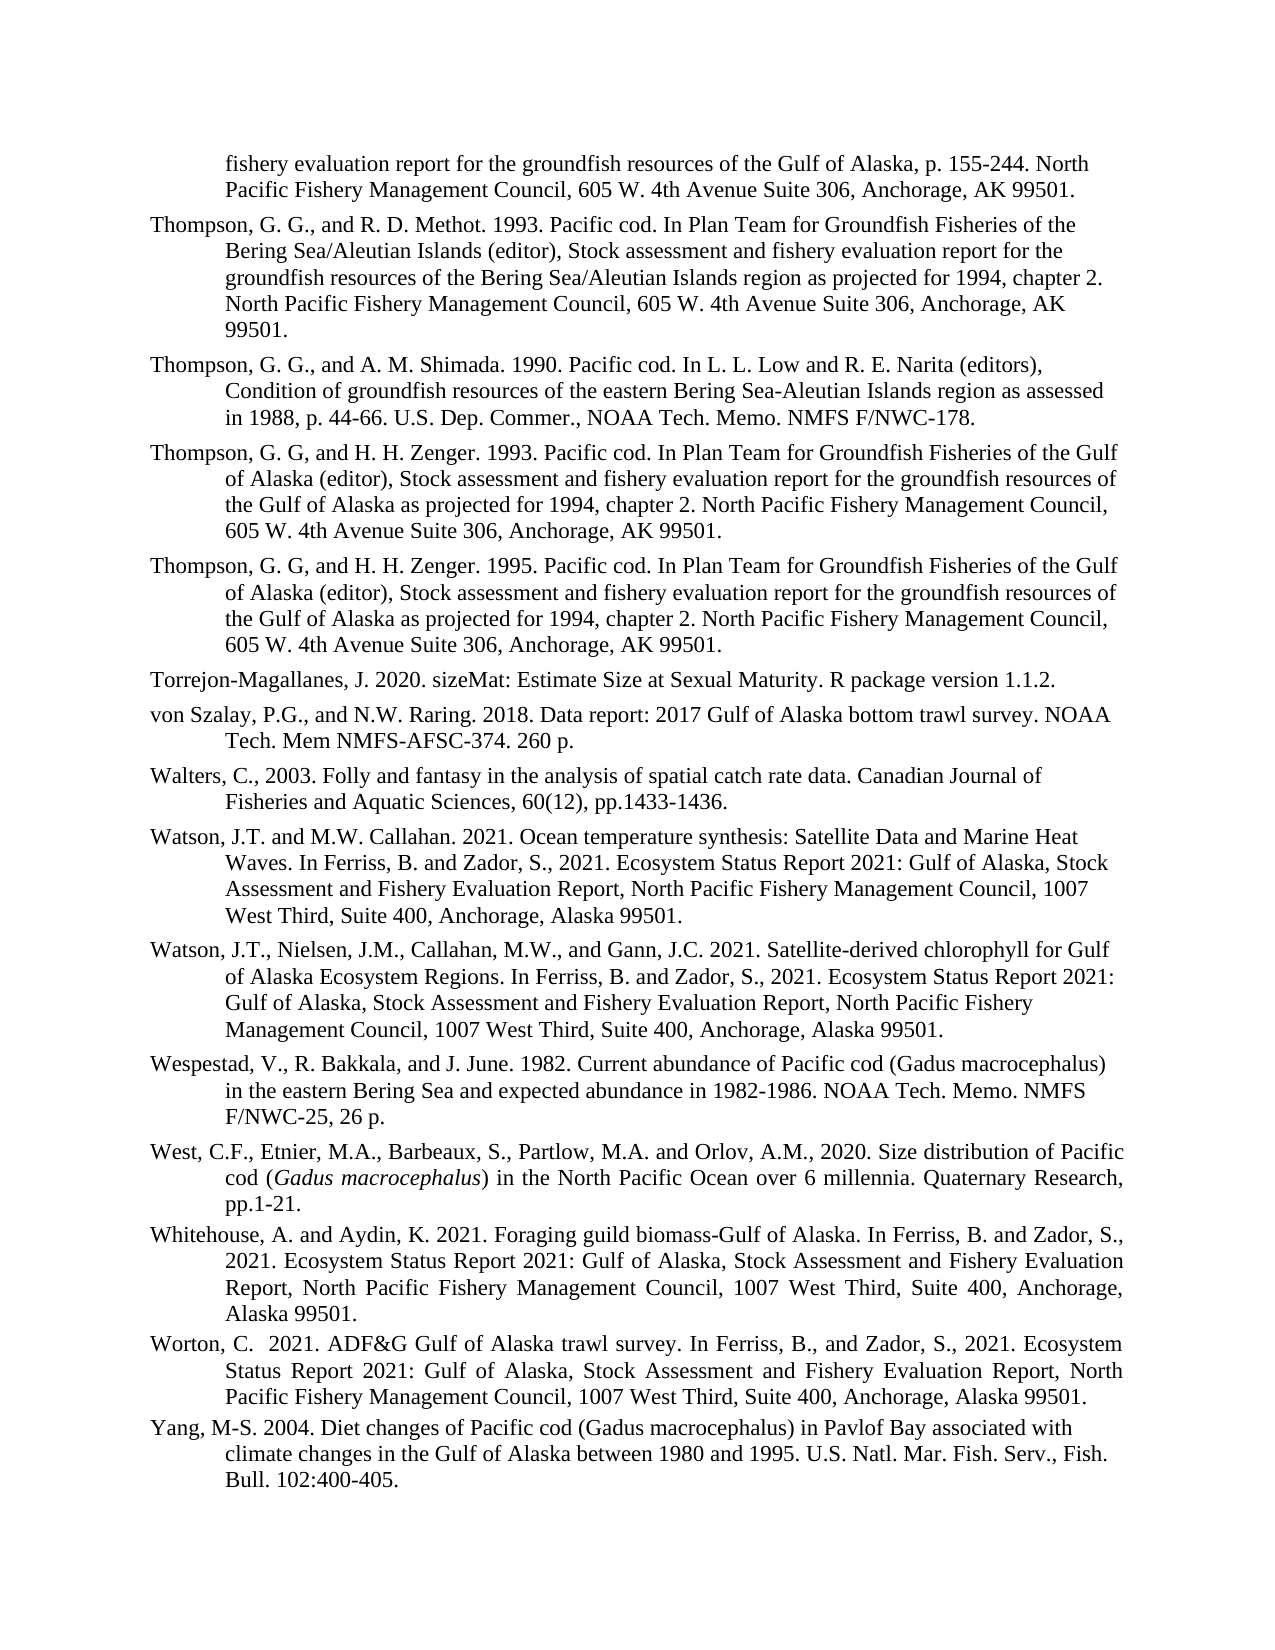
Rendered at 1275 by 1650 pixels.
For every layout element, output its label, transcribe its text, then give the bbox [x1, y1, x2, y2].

text Whitehouse, A. and Aydin, K. 2021. Foraging guild biomass-Gulf of Alaska. In Ferriss, B. and Zador, S., 2021. Ecosystem Status Report 2021: Gulf of Alaska, Stock Assessment and Fishery Evaluation Report, North Pacific Fishery Management Council, 1007 West Third, Suite 400, Anchorage, Alaska 99501. [150, 1221, 1125, 1326]
text Watson, J.T., Nielsen, J.M., Callahan, M.W., and Gann, J.C. 2021. Satellite-derived chlorophyll for Gulf of Alaska Ecosystem Regions. In Ferriss, B. and Zador, S., 2021. Ecosystem Status Report 2021: Gulf of Alaska, Stock Assessment and Fishery Evaluation Report, North Pacific Fishery Management Council, 1007 West Third, Suite 400, Anchorage, Alaska 99501. [150, 937, 1125, 1042]
text Yang, M-S. 2004. Diet changes of Pacific cod (Gadus macrocephalus) in Pavlof Bay associated with climate changes in the Gulf of Alaska between 1980 and 1995. U.S. Natl. Mar. Fish. Serv., Fish. Bull. 102:400-405. [150, 1414, 1125, 1493]
text Worton, C. 2021. ADF&G Gulf of Alaska trawl survey. In Ferriss, B., and Zador, S., 2021. Ecosystem Status Report 2021: Gulf of Alaska, Stock Assessment and Fishery Evaluation Report, North Pacific Fishery Management Council, 1007 West Third, Suite 400, Anchorage, Alaska 99501. [150, 1331, 1125, 1409]
text Walters, C., 2003. Folly and fantasy in the analysis of spatial catch rate data. Canadian Journal of Fisheries and Aquatic Sciences, 60(12), pp.1433-1436. [150, 762, 1125, 814]
text Thompson, G. G., and R. D. Methot. 1993. Pacific cod. In Plan Team for Groundfish Fisheries of the Bering Sea/Aleutian Islands (editor), Stock assessment and fishery evaluation report for the groundfish resources of the Bering Sea/Aleutian Islands region as projected for 1994, chapter 2. North Pacific Fishery Management Council, 605 W. 4th Avenue Suite 306, Anchorage, AK 99501. [150, 211, 1125, 343]
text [150, 150, 1125, 203]
text von Szalay, P.G., and N.W. Raring. 2018. Data report: 2017 Gulf of Alaska bottom trawl survey. NOAA Tech. Mem NMFS-AFSC-374. 260 p. [150, 701, 1125, 753]
text Watson, J.T. and M.W. Callahan. 2021. Ocean temperature synthesis: Satellite Data and Marine Heat Waves. In Ferriss, B. and Zador, S., 2021. Ecosystem Status Report 2021: Gulf of Alaska, Stock Assessment and Fishery Evaluation Report, North Pacific Fishery Management Council, 1007 West Third, Suite 400, Anchorage, Alaska 99501. [150, 823, 1125, 928]
text Wespestad, V., R. Bakkala, and J. June. 1982. Current abundance of Pacific cod (Gadus macrocephalus) in the eastern Bering Sea and expected abundance in 1982-1986. NOAA Tech. Memo. NMFS F/NWC-25, 26 p. [150, 1050, 1125, 1129]
text Thompson, G. G, and H. H. Zenger. 1995. Pacific cod. In Plan Team for Groundfish Fisheries of the Gulf of Alaska (editor), Stock assessment and fishery evaluation report for the groundfish resources of the Gulf of Alaska as projected for 1994, chapter 2. North Pacific Fishery Management Council, 605 W. 4th Avenue Suite 306, Anchorage, AK 99501. [150, 552, 1125, 658]
text Thompson, G. G., and A. M. Shimada. 1990. Pacific cod. In L. L. Low and R. E. Narita (editors), Condition of groundfish resources of the eastern Bering Sea-Aleutian Islands region as assessed in 1988, p. 44-66. U.S. Dep. Commer., NOAA Tech. Memo. NMFS F/NWC-178. [150, 351, 1125, 430]
text Torrejon-Magallanes, J. 2020. sizeMat: Estimate Size at Sexual Maturity. R package version 1.1.2. [150, 666, 1125, 692]
text West, C.F., Etnier, M.A., Barbeaux, S., Partlow, M.A. and Orlov, A.M., 2020. Size distribution of Pacific cod (Gadus macrocephalus) in the North Pacific Ocean over 6 millennia. Quaternary Research, pp.1-21. [150, 1138, 1125, 1217]
text Thompson, G. G, and H. H. Zenger. 1993. Pacific cod. In Plan Team for Groundfish Fisheries of the Gulf of Alaska (editor), Stock assessment and fishery evaluation report for the groundfish resources of the Gulf of Alaska as projected for 1994, chapter 2. North Pacific Fishery Management Council, 605 W. 4th Avenue Suite 306, Anchorage, AK 99501. [150, 438, 1125, 544]
